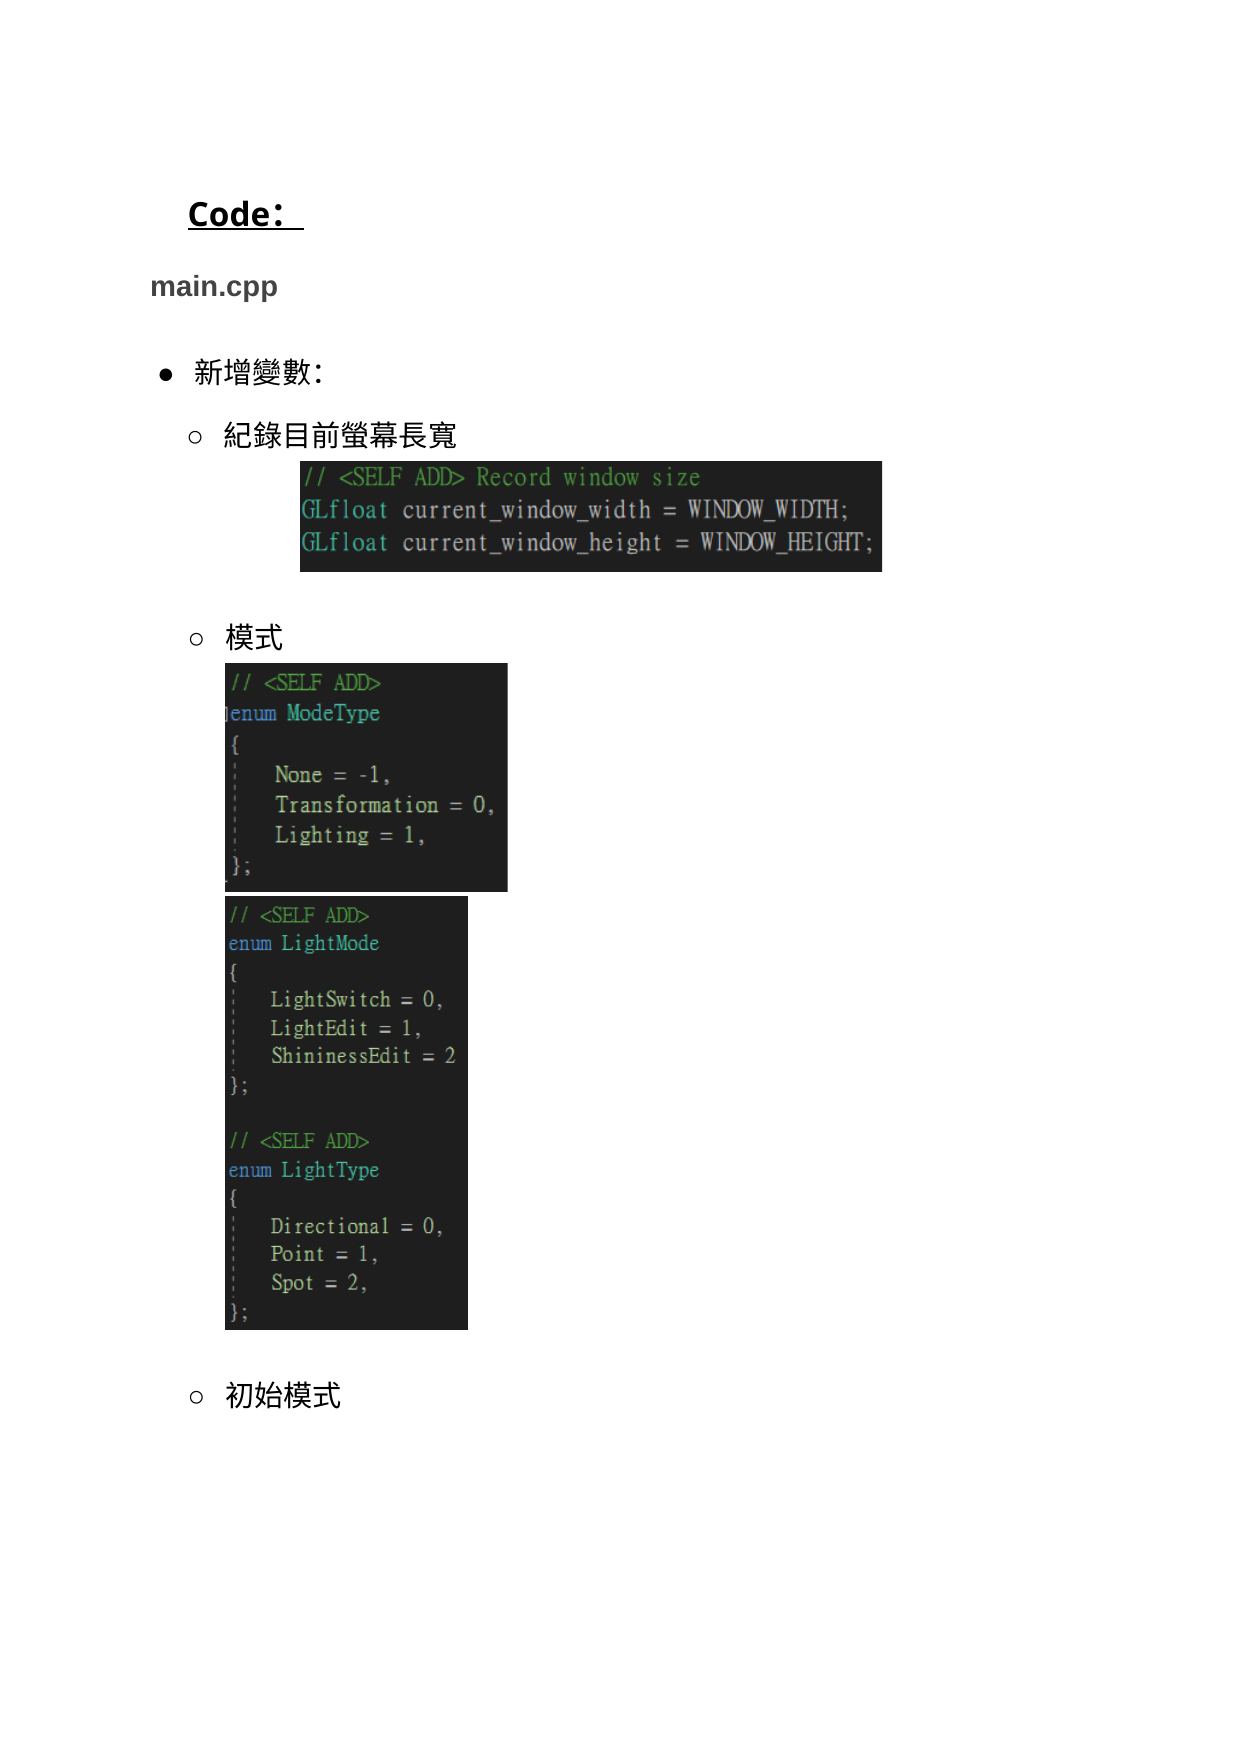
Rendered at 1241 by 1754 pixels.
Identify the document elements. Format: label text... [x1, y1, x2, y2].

list 初始模式 [187, 1373, 1090, 1415]
picture [300, 461, 883, 572]
list 模式 [187, 615, 1090, 657]
picture [225, 663, 508, 892]
subtitle main.cpp [150, 269, 1090, 303]
subtitle Code： [187, 187, 1090, 236]
list 紀錄目前螢幕長寬 [186, 413, 1090, 455]
picture [225, 896, 468, 1330]
list 新增變數： [157, 350, 1090, 392]
